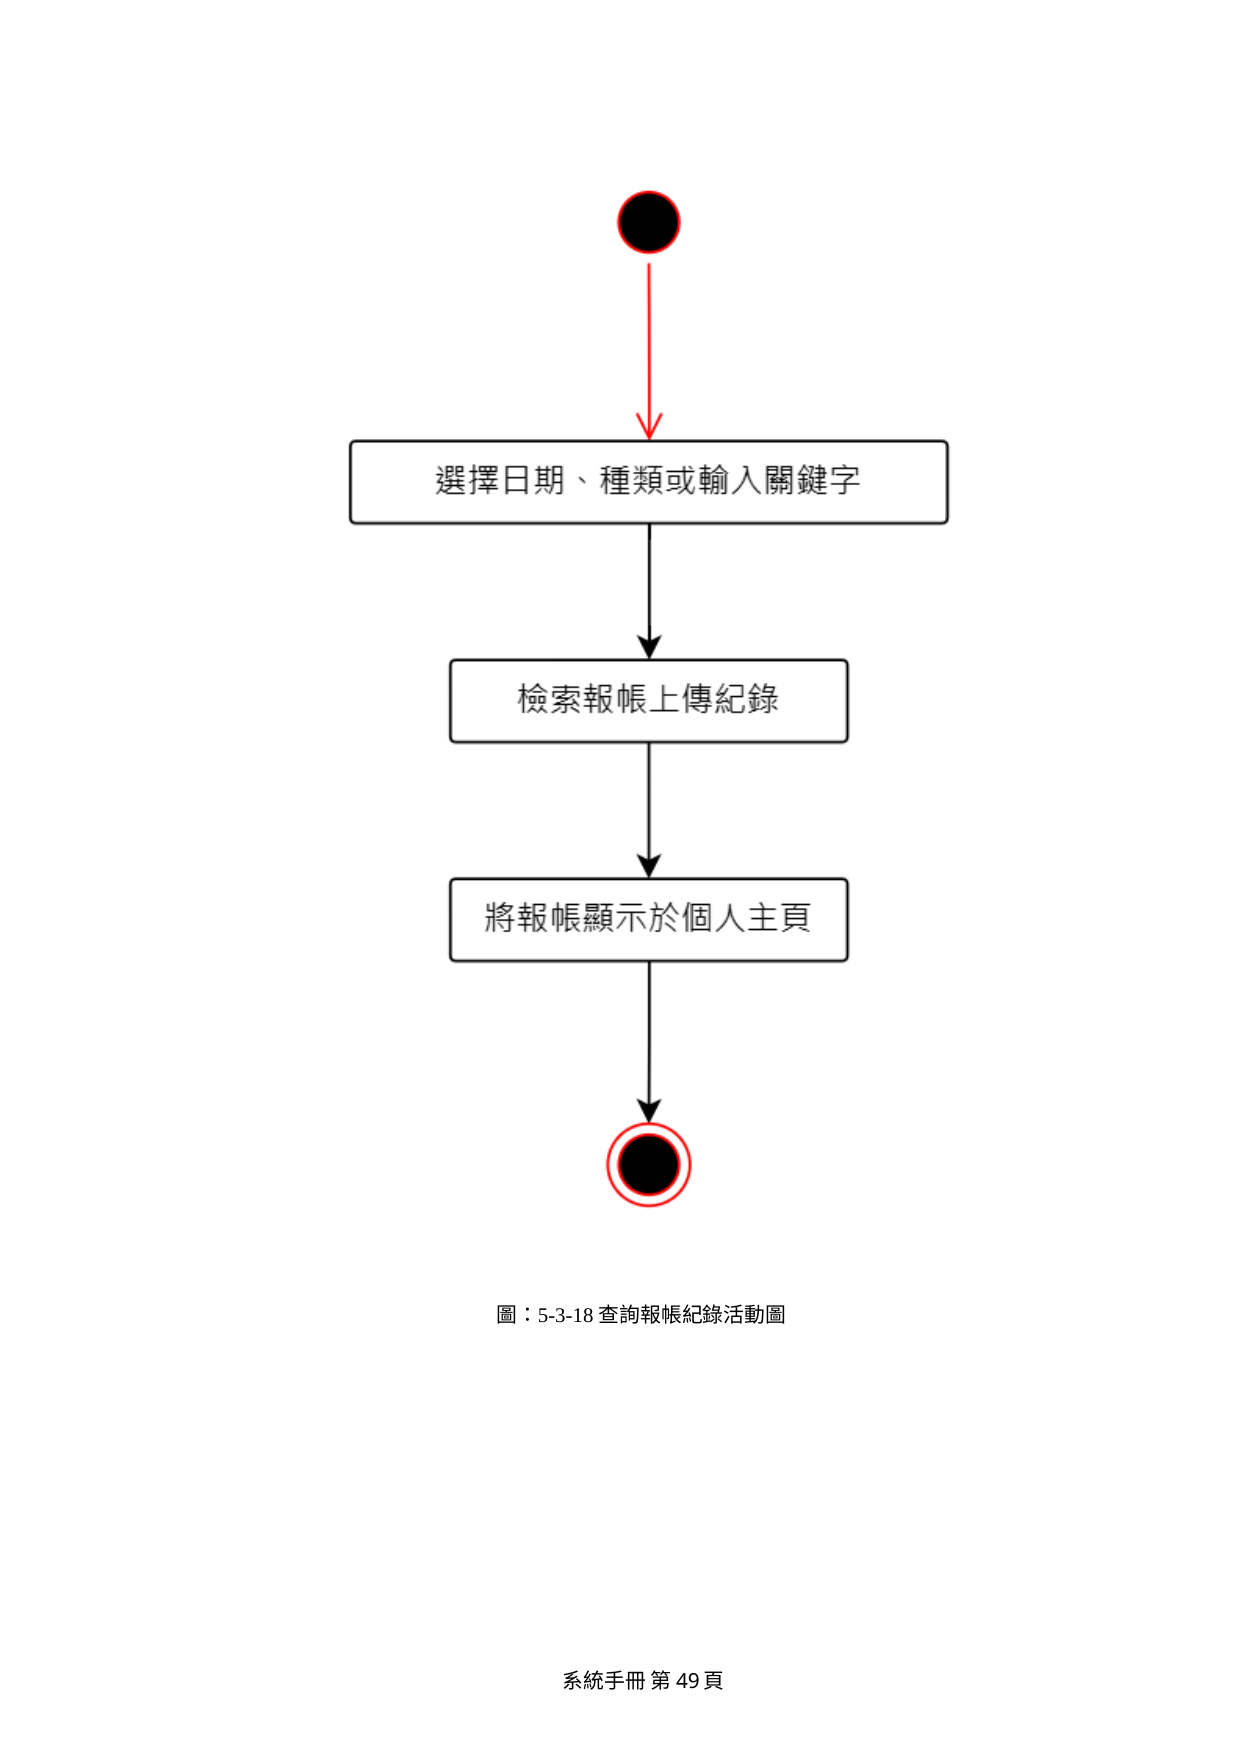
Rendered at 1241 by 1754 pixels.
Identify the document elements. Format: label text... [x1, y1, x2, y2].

picture [271, 102, 1027, 1287]
